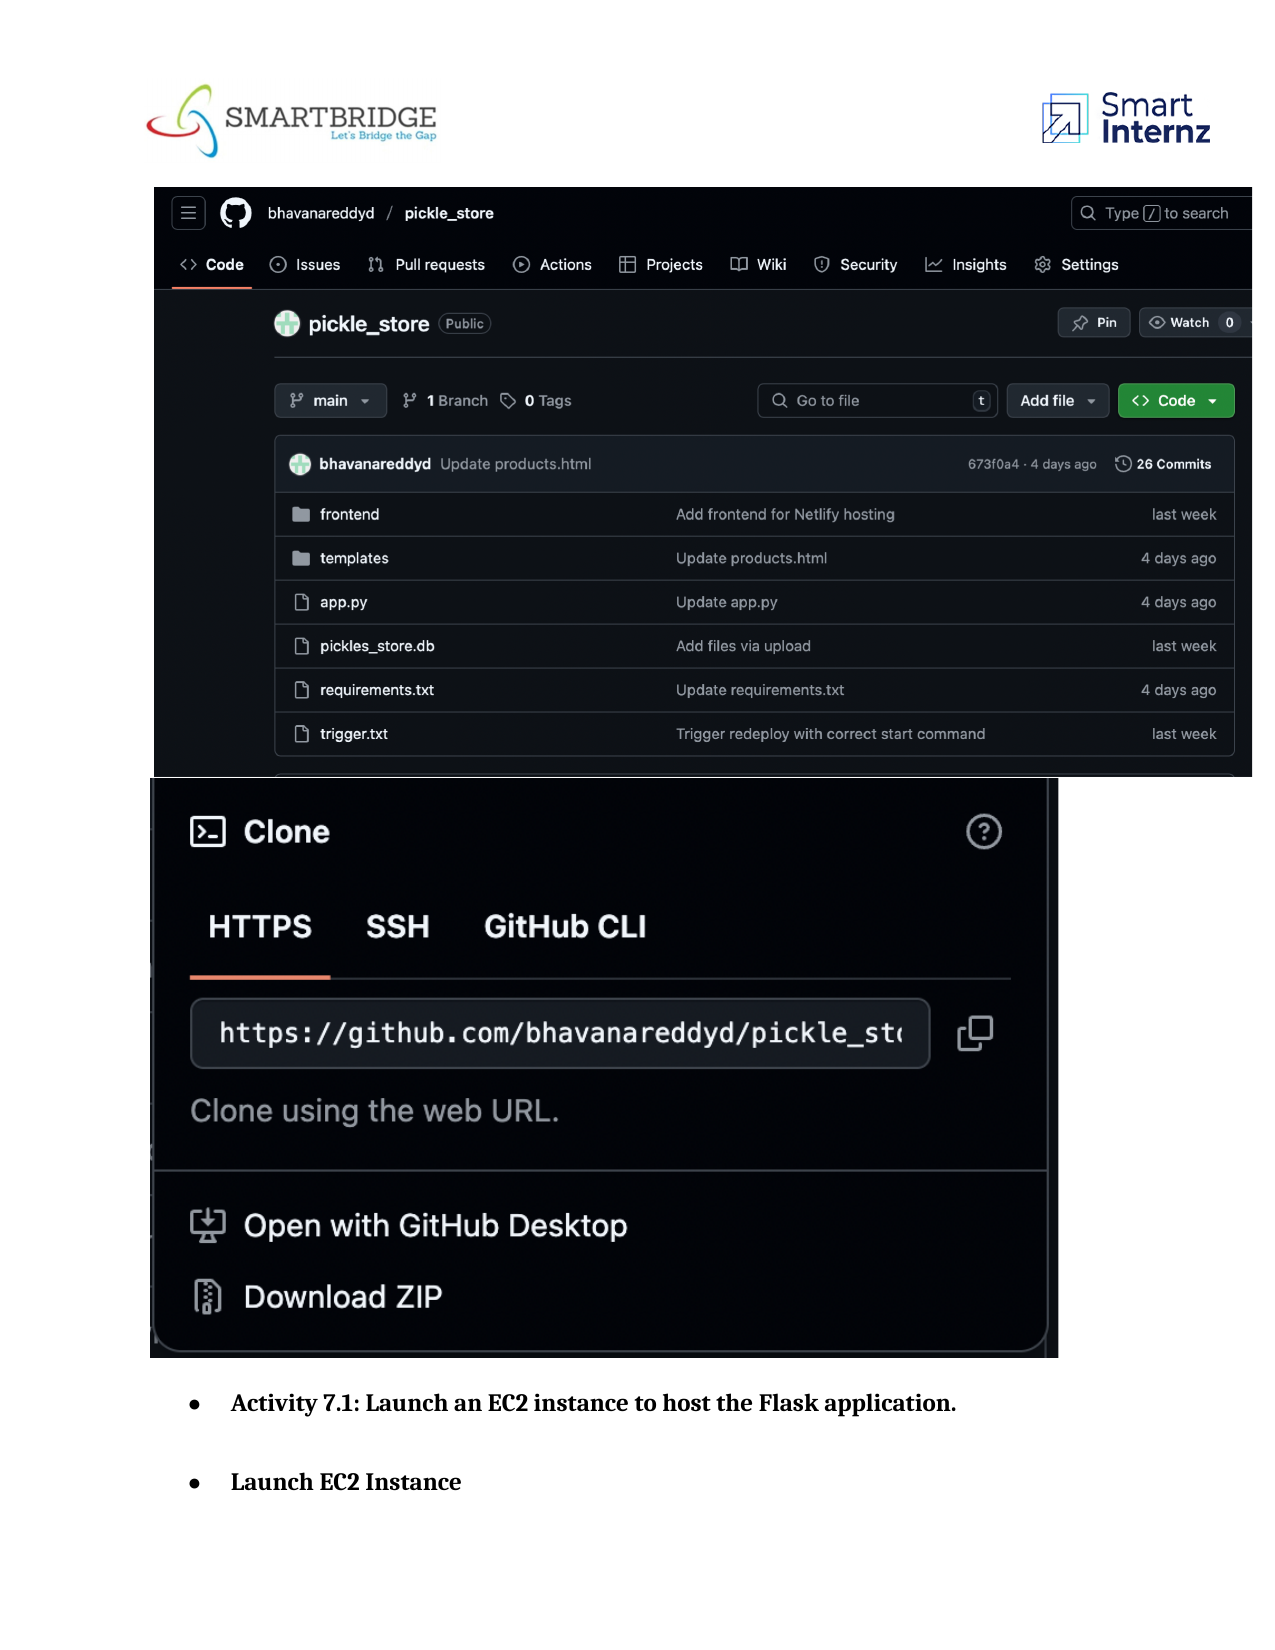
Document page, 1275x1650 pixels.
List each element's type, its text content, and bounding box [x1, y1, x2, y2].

picture [1037, 92, 1214, 143]
picture [150, 778, 1059, 1358]
picture [154, 187, 1253, 777]
list Activity 7.1: Launch an EC2 instance to host the Flask application. [187, 1389, 1153, 1417]
picture [143, 78, 441, 163]
list Launch EC2 Instance [187, 1467, 1153, 1496]
